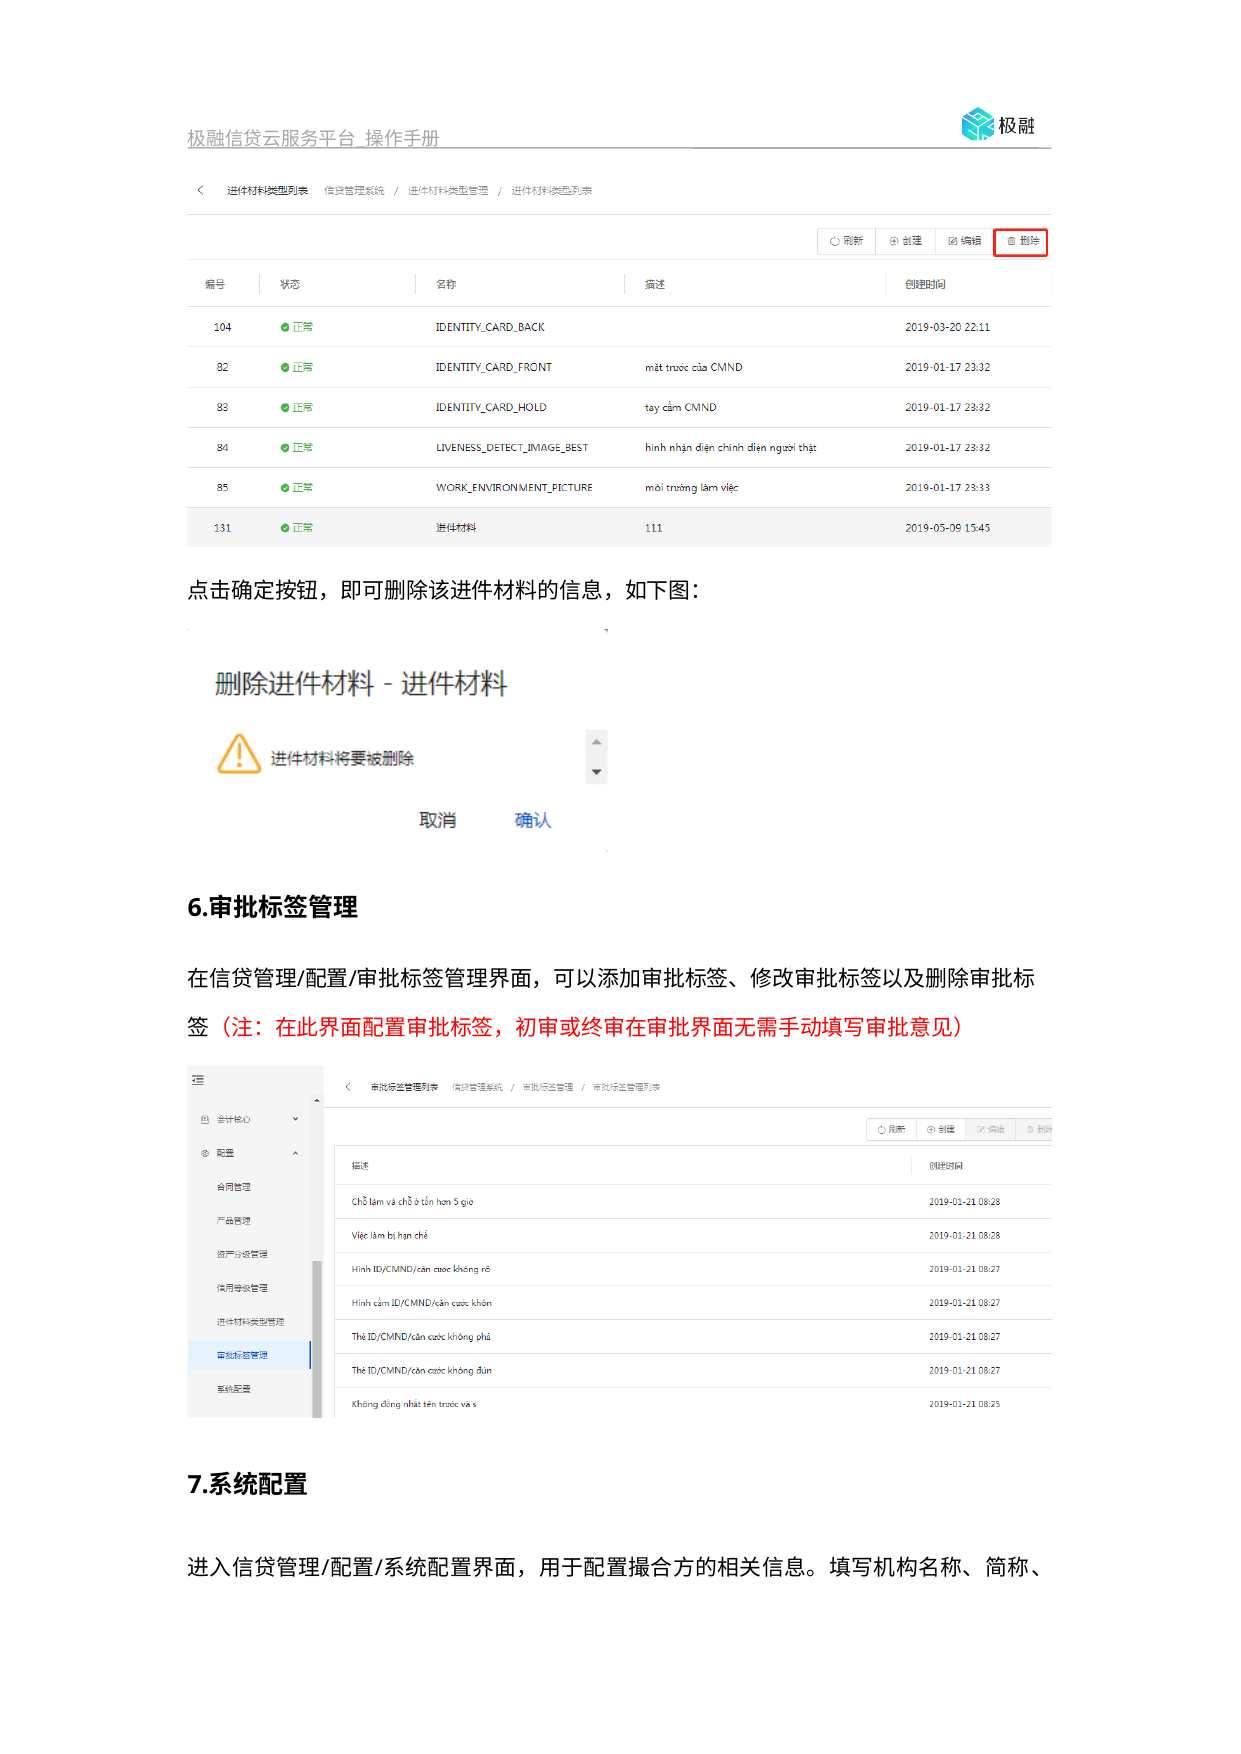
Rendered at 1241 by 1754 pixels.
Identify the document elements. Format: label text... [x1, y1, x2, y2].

text 进入信贷管理/配置/系统配置界面，用于配置撮合方的相关信息。填写机构名称、简称、主营业务类型、电子签章、联系电话、联系地址、证件类型、证件编号等基本信息，所有信息填写完成后，点击【确定】按钮即增加了撮合方的信息配置。 [187, 1550, 1031, 1582]
list 6.审批标签管理 [187, 873, 1053, 938]
picture [187, 172, 1052, 547]
list 点击确定按钮，即可删除该进件材料的信息，如下图： [187, 573, 1053, 606]
picture [187, 629, 608, 852]
picture [187, 1066, 1053, 1418]
picture [952, 105, 1042, 144]
list 在信贷管理/配置/审批标签管理界面，可以添加审批标签、修改审批标签以及删除审批标签（注：在此界面配置审批标签，初审或终审在审批界面无需手动填写审批意见） [187, 961, 1053, 1042]
list 7.系统配置 [187, 1450, 1031, 1515]
